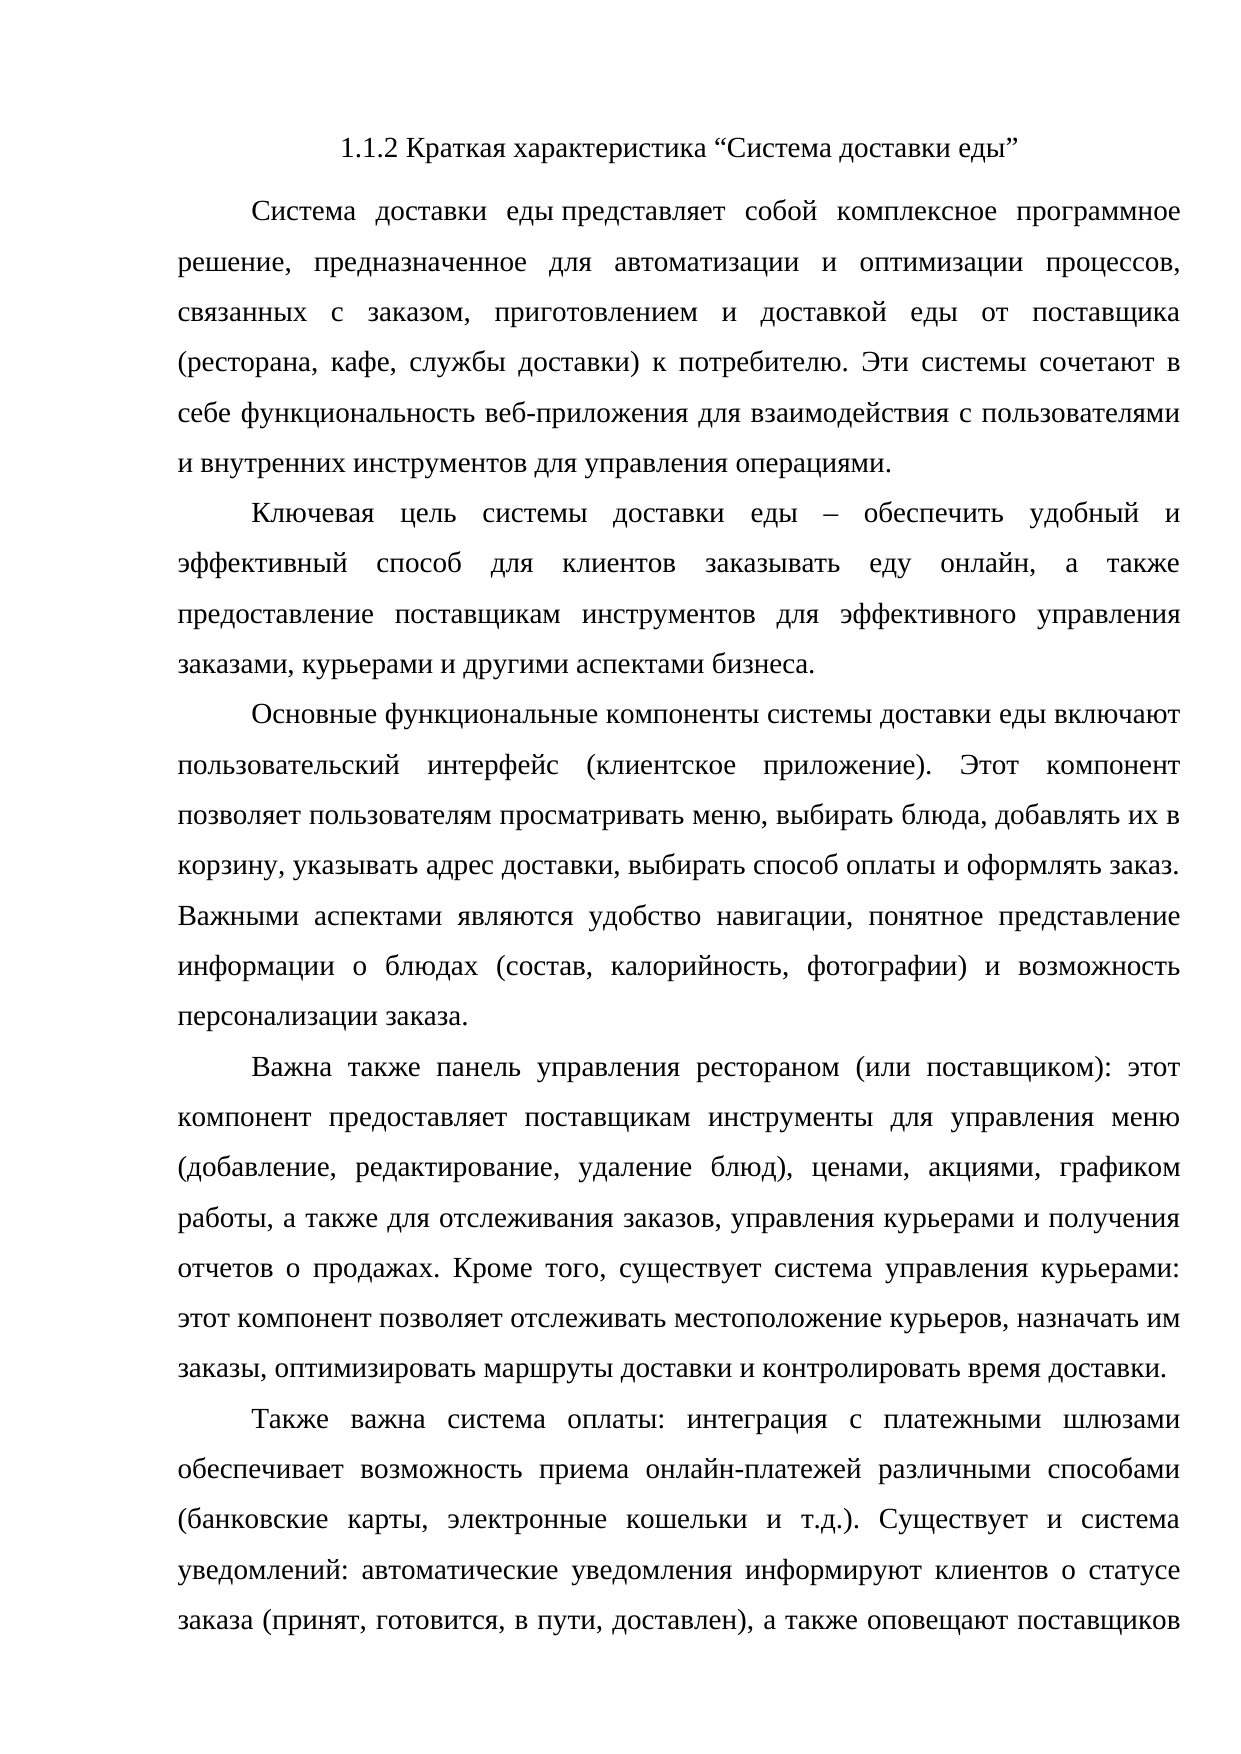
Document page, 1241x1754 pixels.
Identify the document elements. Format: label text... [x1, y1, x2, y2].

text Ключевая цель системы доставки еды – обеспечить удобный и эффективный способ для клиентов заказывать еду онлайн, а также предоставление поставщикам инструментов для эффективного управления заказами, курьерами и другими аспектами бизнеса. [177, 495, 1181, 680]
text Система доставки еды представляет собой комплексное программное решение, предназначенное для автоматизации и оптимизации процессов, связанных с заказом, приготовлением и доставкой еды от поставщика (ресторана, кафе, службы доставки) к потребителю. Эти системы сочетают в себе функциональность веб-приложения для взаимодействия с пользователями и внутренних инструментов для управления операциями. [177, 193, 1181, 478]
subtitle 1.1.2 Краткая характеристика “Система доставки еды” [177, 131, 1181, 164]
text Основные функциональные компоненты системы доставки еды включают пользовательский интерфейс (клиентское приложение). Этот компонент позволяет пользователям просматривать меню, выбирать блюда, добавлять их в корзину, указывать адрес доставки, выбирать способ оплаты и оформлять заказ. Важными аспектами являются удобство навигации, понятное представление информации о блюдах (состав, калорийность, фотографии) и возможность персонализации заказа. [177, 697, 1181, 1032]
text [177, 1401, 1181, 1636]
text Важна также панель управления рестораном (или поставщиком): этот компонент предоставляет поставщикам инструменты для управления меню (добавление, редактирование, удаление блюд), ценами, акциями, графиком работы, а также для отслеживания заказов, управления курьерами и получения отчетов о продажах. Кроме того, существует система управления курьерами: этот компонент позволяет отслеживать местоположение курьеров, назначать им заказы, оптимизировать маршруты доставки и контролировать время доставки. [177, 1049, 1181, 1384]
